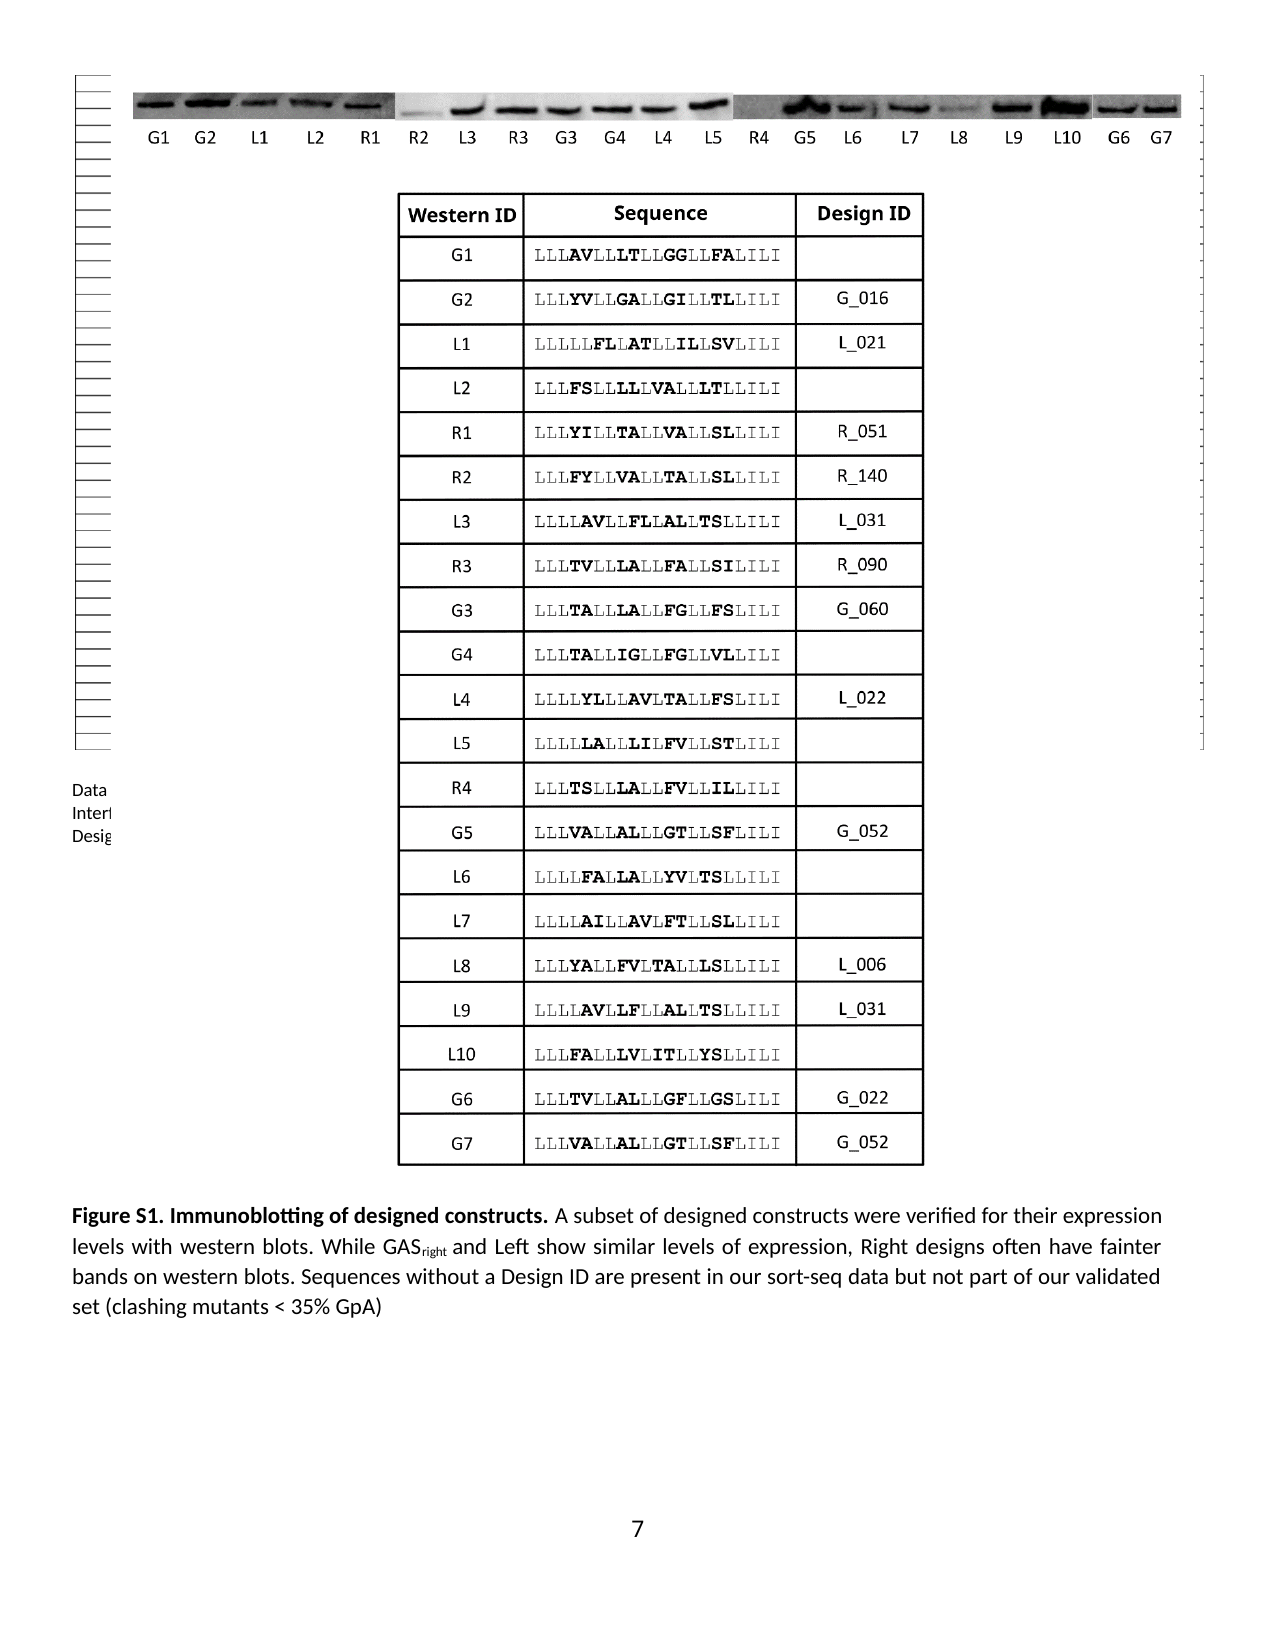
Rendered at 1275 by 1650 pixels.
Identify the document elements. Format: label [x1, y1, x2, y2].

picture [75, 75, 1204, 1194]
